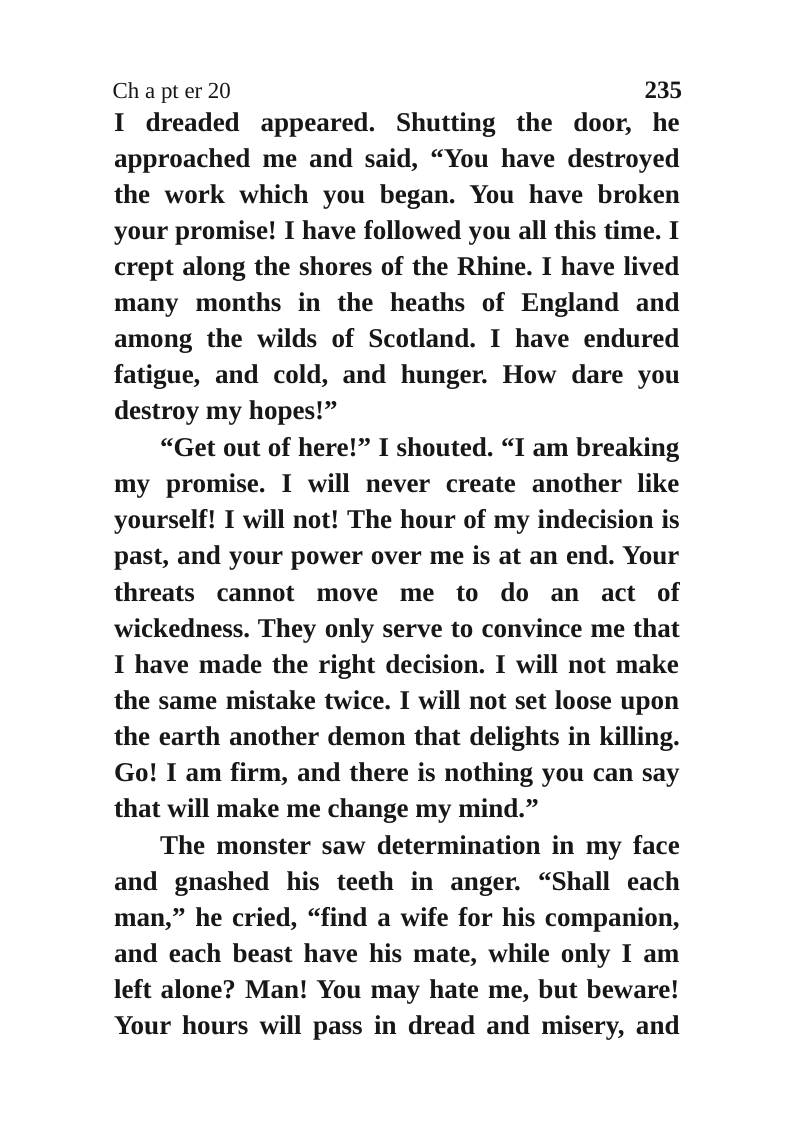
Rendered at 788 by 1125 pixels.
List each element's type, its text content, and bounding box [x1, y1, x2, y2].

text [114, 106, 680, 426]
text “Get out of here!” I shouted. “I am breaking my promise. I will never create another like yourself! I will not! The hour of my indecision is past, and your power over me is at an end. Your threats cannot move me to do an act of wickedness. They only serve to convince me that I have made the right decision. I will not make the same mistake twice. I will not set loose upon the earth another demon that delights in killing. Go! I am firm, and there is nothing you can say that will make me change my mind.” [114, 432, 680, 823]
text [114, 829, 680, 1040]
